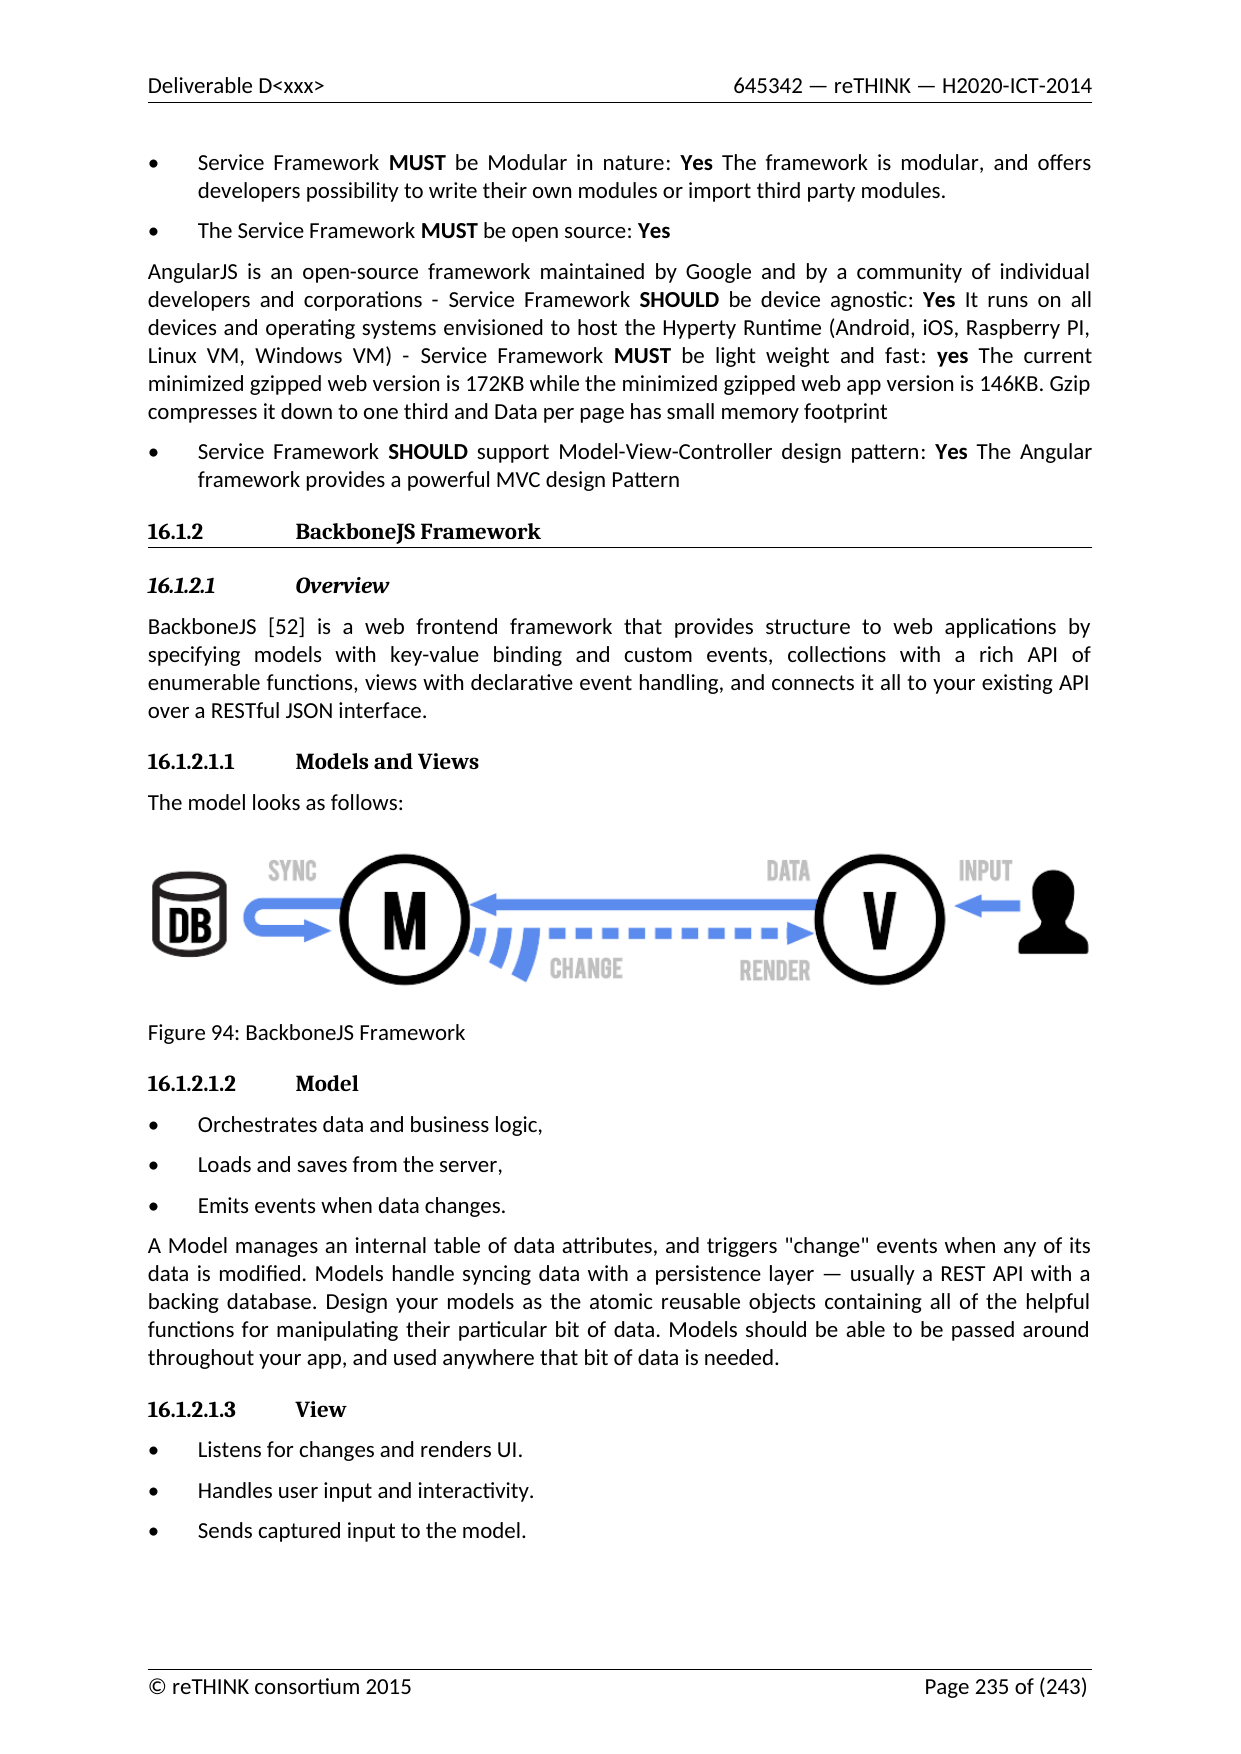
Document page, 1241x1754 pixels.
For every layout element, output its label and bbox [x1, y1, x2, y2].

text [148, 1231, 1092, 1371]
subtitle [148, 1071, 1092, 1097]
picture [147, 828, 1092, 1006]
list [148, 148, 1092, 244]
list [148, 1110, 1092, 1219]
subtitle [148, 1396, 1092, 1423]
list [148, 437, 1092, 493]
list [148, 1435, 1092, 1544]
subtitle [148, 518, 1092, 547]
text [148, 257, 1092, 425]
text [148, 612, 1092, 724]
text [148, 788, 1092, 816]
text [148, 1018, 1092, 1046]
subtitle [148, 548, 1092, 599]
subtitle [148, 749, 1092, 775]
